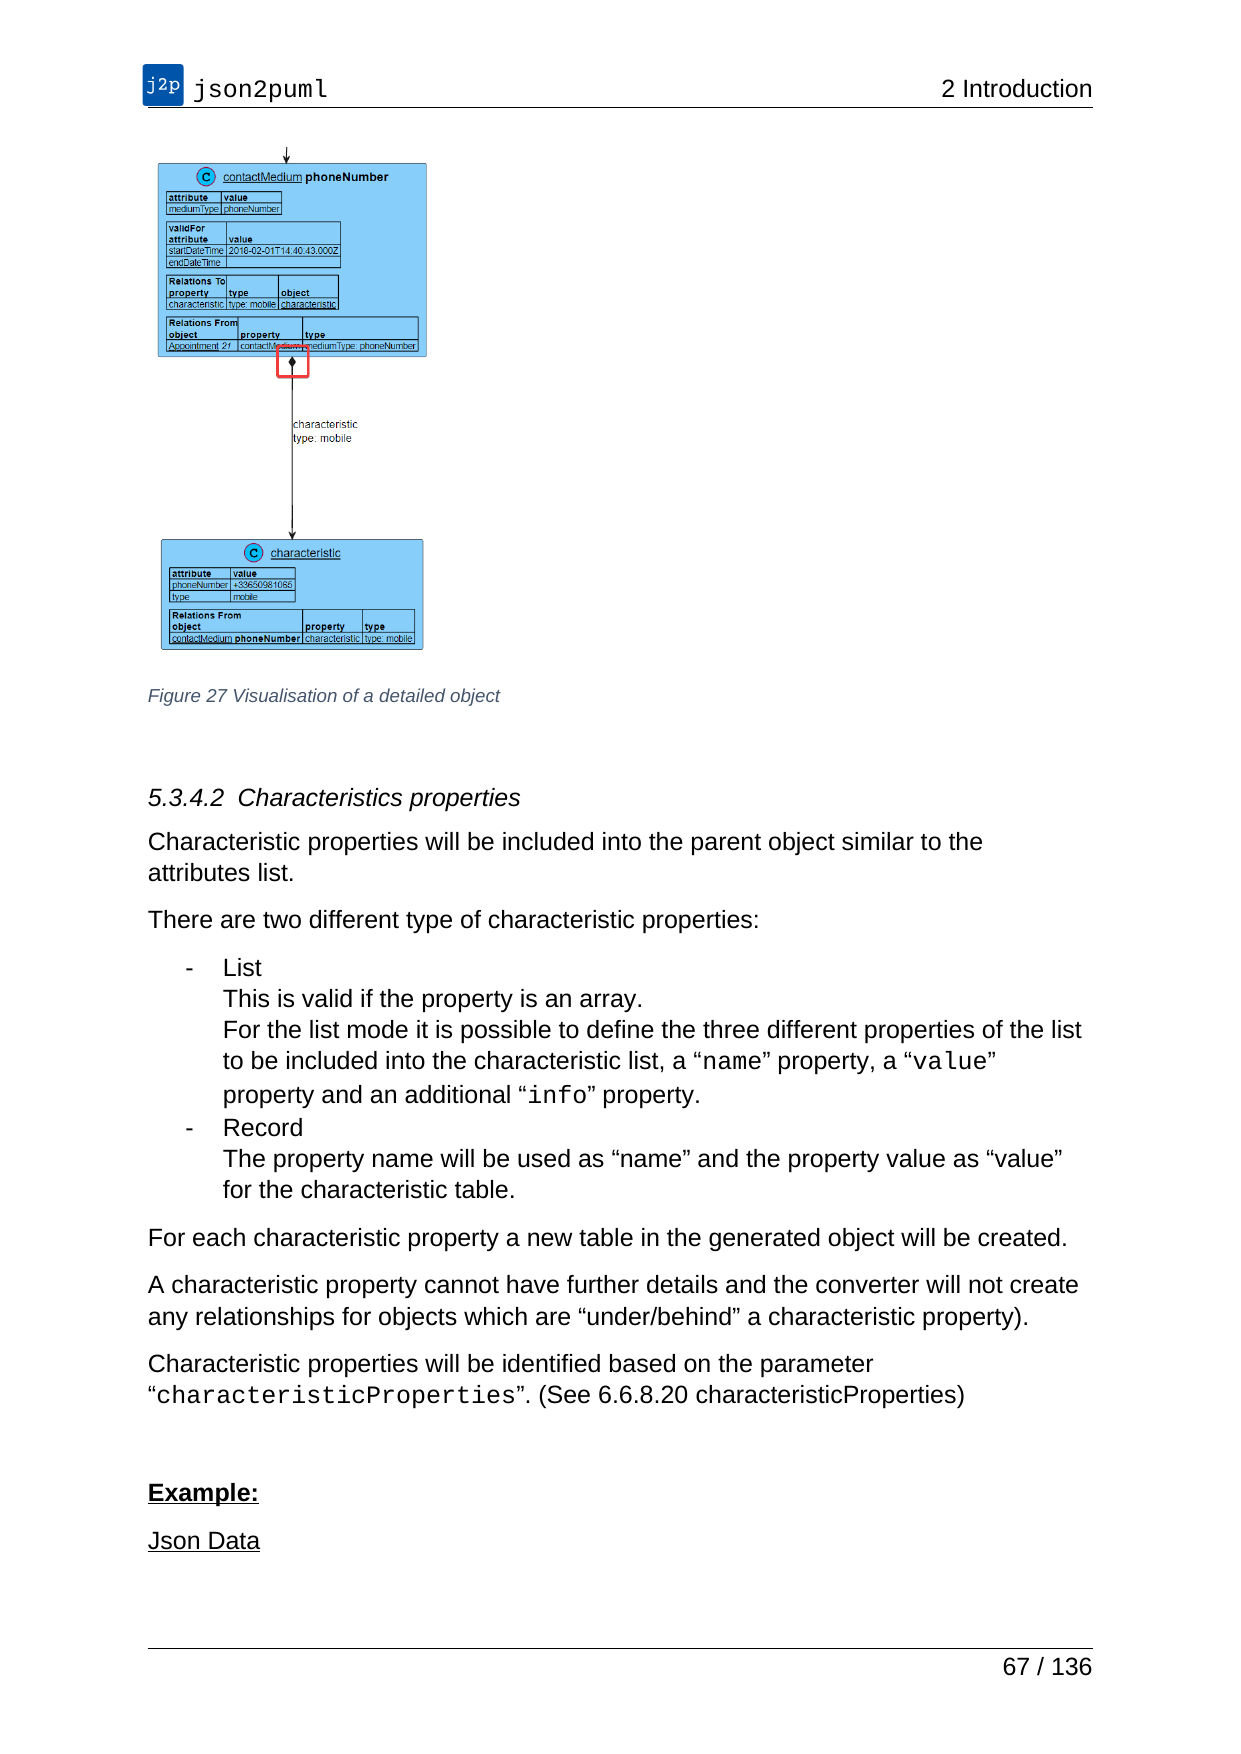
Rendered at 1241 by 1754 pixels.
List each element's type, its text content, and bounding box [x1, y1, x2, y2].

text Json Data [148, 1526, 1093, 1554]
text Characteristic properties will be identified based on the parameter “characteristicProperties”. (See 6.6.8.20 characteristicProperties) [148, 1349, 1093, 1411]
subtitle Characteristics properties [148, 783, 1093, 812]
text For each characteristic property a new table in the generated object will be created. [148, 1223, 1093, 1251]
text Figure 27 Visualisation of a detailed object [148, 685, 1093, 706]
list Record The property name will be used as “name” and the property value as “value” for the characteristic table. [185, 1113, 1093, 1204]
text Characteristic properties will be included into the parent object similar to the attributes list. [148, 827, 1093, 887]
text There are two different type of characteristic properties: [148, 906, 1093, 934]
text Example: [148, 1478, 1093, 1507]
list List This is valid if the property is an array. For the list mode it is possible to define the three different properties of the list to be included into the characteristic list, a “name” property, a “value” property and an additional “info” property. [185, 953, 1093, 1111]
text A characteristic property cannot have further details and the converter will not create any relationships for objects which are “under/behind” a characteristic property). [148, 1270, 1093, 1330]
picture [147, 147, 436, 666]
picture [142, 64, 184, 106]
